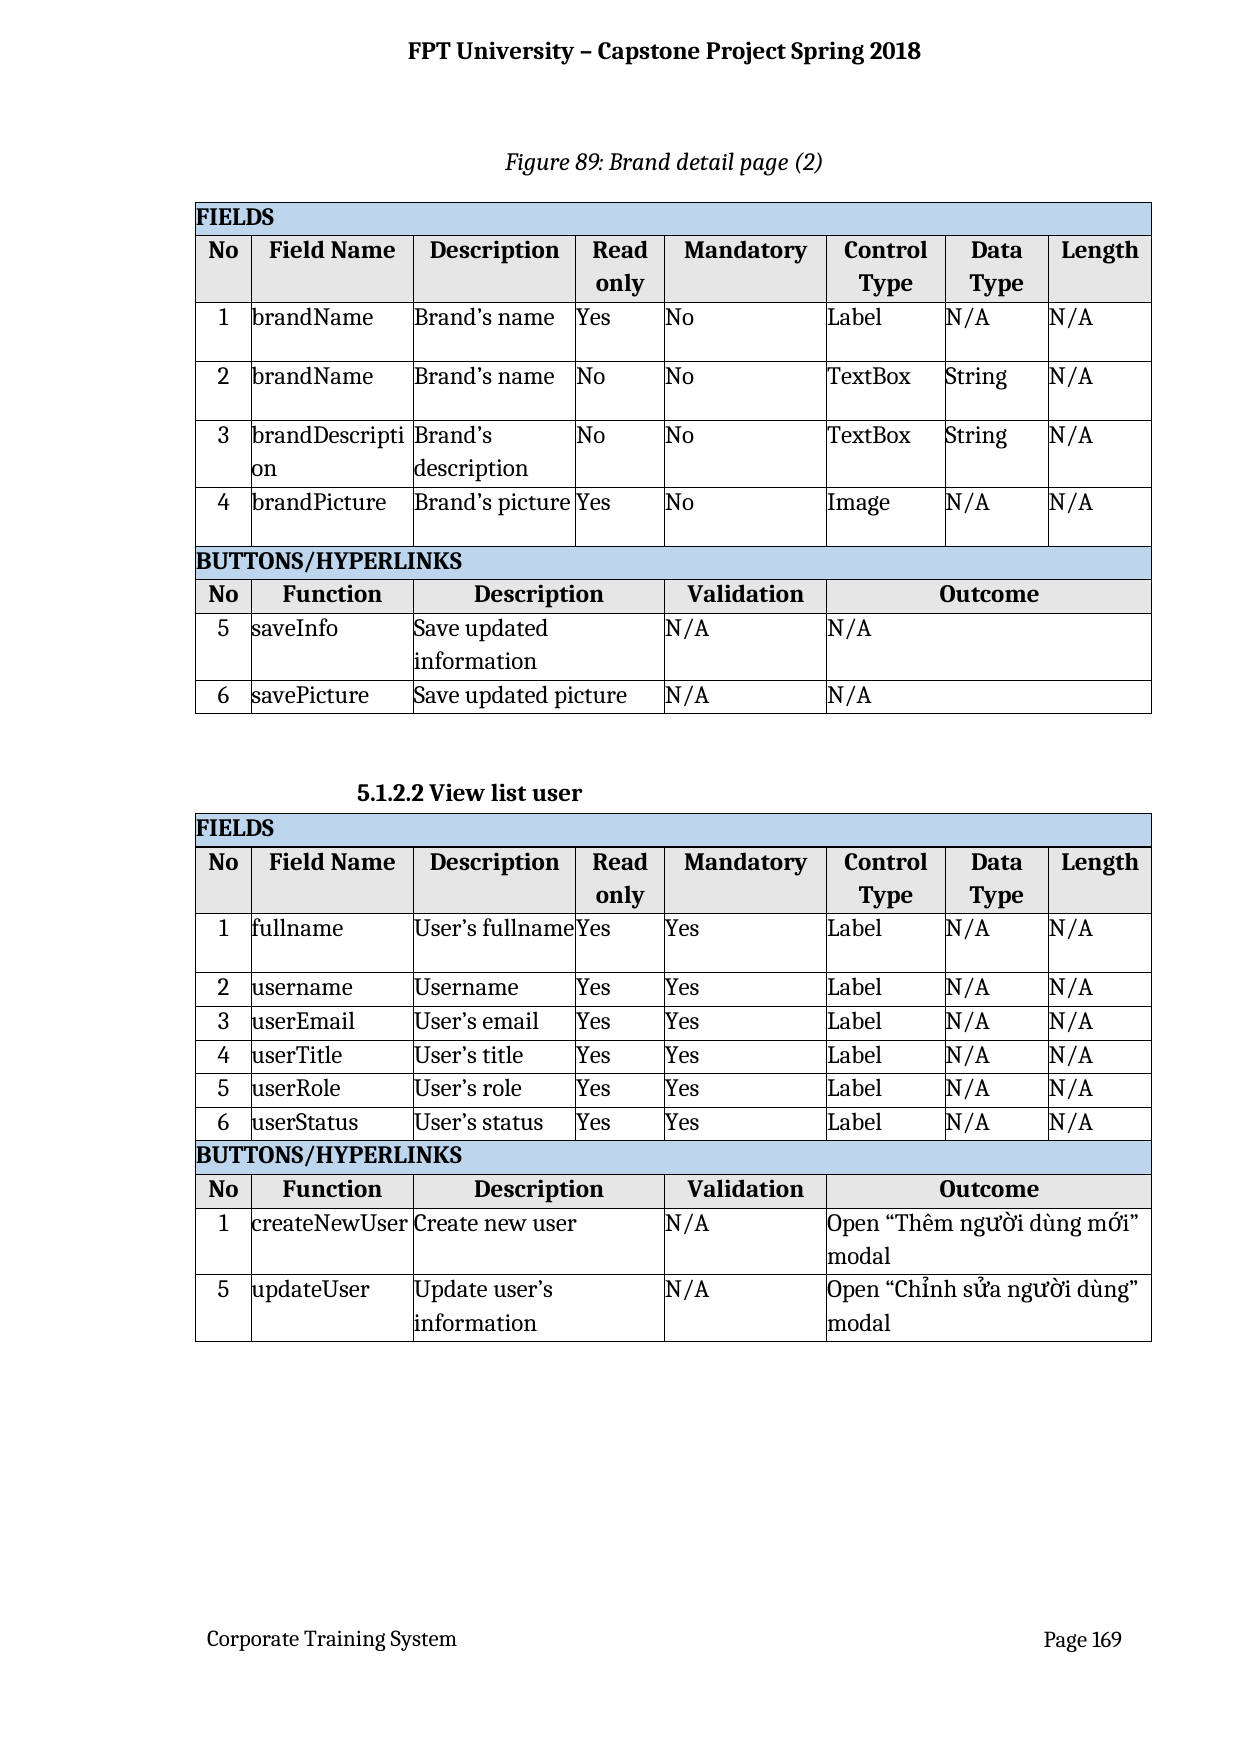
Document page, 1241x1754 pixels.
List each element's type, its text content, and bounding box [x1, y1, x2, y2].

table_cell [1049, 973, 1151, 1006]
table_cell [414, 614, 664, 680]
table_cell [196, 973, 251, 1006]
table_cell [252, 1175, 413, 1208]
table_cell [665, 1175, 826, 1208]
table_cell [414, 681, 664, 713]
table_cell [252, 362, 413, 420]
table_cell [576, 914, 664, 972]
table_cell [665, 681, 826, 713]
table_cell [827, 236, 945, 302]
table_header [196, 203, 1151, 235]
text Figure 89: Brand detail page (2) [207, 148, 1122, 176]
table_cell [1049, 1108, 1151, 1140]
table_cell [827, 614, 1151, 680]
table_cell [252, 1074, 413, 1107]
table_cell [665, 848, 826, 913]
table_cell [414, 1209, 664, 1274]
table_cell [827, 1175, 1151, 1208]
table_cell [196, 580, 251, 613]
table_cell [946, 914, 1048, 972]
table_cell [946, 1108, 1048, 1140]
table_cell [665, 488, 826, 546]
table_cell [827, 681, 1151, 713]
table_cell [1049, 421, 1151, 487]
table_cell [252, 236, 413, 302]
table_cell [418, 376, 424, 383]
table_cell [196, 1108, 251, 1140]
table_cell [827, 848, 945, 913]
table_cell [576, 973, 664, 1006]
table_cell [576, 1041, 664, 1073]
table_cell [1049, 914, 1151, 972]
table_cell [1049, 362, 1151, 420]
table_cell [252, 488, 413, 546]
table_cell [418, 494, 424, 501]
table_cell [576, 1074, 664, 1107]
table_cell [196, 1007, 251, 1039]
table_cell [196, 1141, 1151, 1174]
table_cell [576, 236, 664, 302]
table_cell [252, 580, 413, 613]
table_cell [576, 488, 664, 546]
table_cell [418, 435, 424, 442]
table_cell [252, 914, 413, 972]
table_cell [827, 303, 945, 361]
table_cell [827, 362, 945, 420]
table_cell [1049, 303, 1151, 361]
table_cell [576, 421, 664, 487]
subtitle 5.1.2.2 View list user [357, 779, 1124, 807]
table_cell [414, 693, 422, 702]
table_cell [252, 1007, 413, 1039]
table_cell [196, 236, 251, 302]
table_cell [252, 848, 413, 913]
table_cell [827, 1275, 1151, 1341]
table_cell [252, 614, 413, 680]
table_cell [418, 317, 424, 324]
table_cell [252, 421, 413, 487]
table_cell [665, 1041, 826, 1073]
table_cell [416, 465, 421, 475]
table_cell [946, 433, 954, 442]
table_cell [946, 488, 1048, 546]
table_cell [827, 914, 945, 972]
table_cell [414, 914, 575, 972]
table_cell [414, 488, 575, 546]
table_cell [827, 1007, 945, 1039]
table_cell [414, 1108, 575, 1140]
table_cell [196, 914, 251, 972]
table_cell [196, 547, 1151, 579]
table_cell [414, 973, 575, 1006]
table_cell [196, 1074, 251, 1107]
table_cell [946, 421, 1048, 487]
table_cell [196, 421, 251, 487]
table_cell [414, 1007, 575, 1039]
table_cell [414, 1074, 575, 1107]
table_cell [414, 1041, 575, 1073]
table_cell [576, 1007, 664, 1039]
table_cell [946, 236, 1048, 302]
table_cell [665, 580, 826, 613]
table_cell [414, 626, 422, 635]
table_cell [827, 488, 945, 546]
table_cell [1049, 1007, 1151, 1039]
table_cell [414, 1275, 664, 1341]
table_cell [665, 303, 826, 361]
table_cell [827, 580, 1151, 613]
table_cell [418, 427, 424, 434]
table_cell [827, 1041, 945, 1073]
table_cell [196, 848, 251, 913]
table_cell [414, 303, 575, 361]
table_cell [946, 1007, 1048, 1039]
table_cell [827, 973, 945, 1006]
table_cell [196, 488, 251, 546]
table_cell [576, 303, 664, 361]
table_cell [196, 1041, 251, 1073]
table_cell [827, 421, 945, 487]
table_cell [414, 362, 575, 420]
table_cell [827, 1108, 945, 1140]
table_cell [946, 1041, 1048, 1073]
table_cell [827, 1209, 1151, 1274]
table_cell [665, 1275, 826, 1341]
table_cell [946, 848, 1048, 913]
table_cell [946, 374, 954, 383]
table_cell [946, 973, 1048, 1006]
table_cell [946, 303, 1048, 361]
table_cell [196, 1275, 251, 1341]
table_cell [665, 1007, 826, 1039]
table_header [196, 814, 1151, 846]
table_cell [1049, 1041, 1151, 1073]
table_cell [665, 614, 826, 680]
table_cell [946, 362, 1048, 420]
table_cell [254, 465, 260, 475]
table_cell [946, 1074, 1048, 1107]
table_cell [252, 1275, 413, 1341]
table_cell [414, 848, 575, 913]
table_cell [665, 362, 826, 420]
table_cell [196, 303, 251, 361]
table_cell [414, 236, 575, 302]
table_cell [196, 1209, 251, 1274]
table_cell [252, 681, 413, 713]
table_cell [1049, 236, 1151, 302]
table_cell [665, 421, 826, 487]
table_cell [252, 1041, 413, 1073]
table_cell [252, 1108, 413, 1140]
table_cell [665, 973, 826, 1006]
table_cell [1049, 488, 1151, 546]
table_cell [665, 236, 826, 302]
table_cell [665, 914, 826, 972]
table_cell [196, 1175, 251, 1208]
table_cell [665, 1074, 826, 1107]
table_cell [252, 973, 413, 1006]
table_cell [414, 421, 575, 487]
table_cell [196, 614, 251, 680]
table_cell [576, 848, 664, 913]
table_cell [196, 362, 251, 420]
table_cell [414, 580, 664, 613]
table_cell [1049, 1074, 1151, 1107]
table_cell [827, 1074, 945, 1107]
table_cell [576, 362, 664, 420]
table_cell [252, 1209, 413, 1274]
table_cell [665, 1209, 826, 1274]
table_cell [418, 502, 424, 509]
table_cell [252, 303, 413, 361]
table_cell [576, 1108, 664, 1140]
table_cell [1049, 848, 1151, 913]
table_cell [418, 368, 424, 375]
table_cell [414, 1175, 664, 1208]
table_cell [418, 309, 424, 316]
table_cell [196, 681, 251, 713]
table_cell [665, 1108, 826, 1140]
